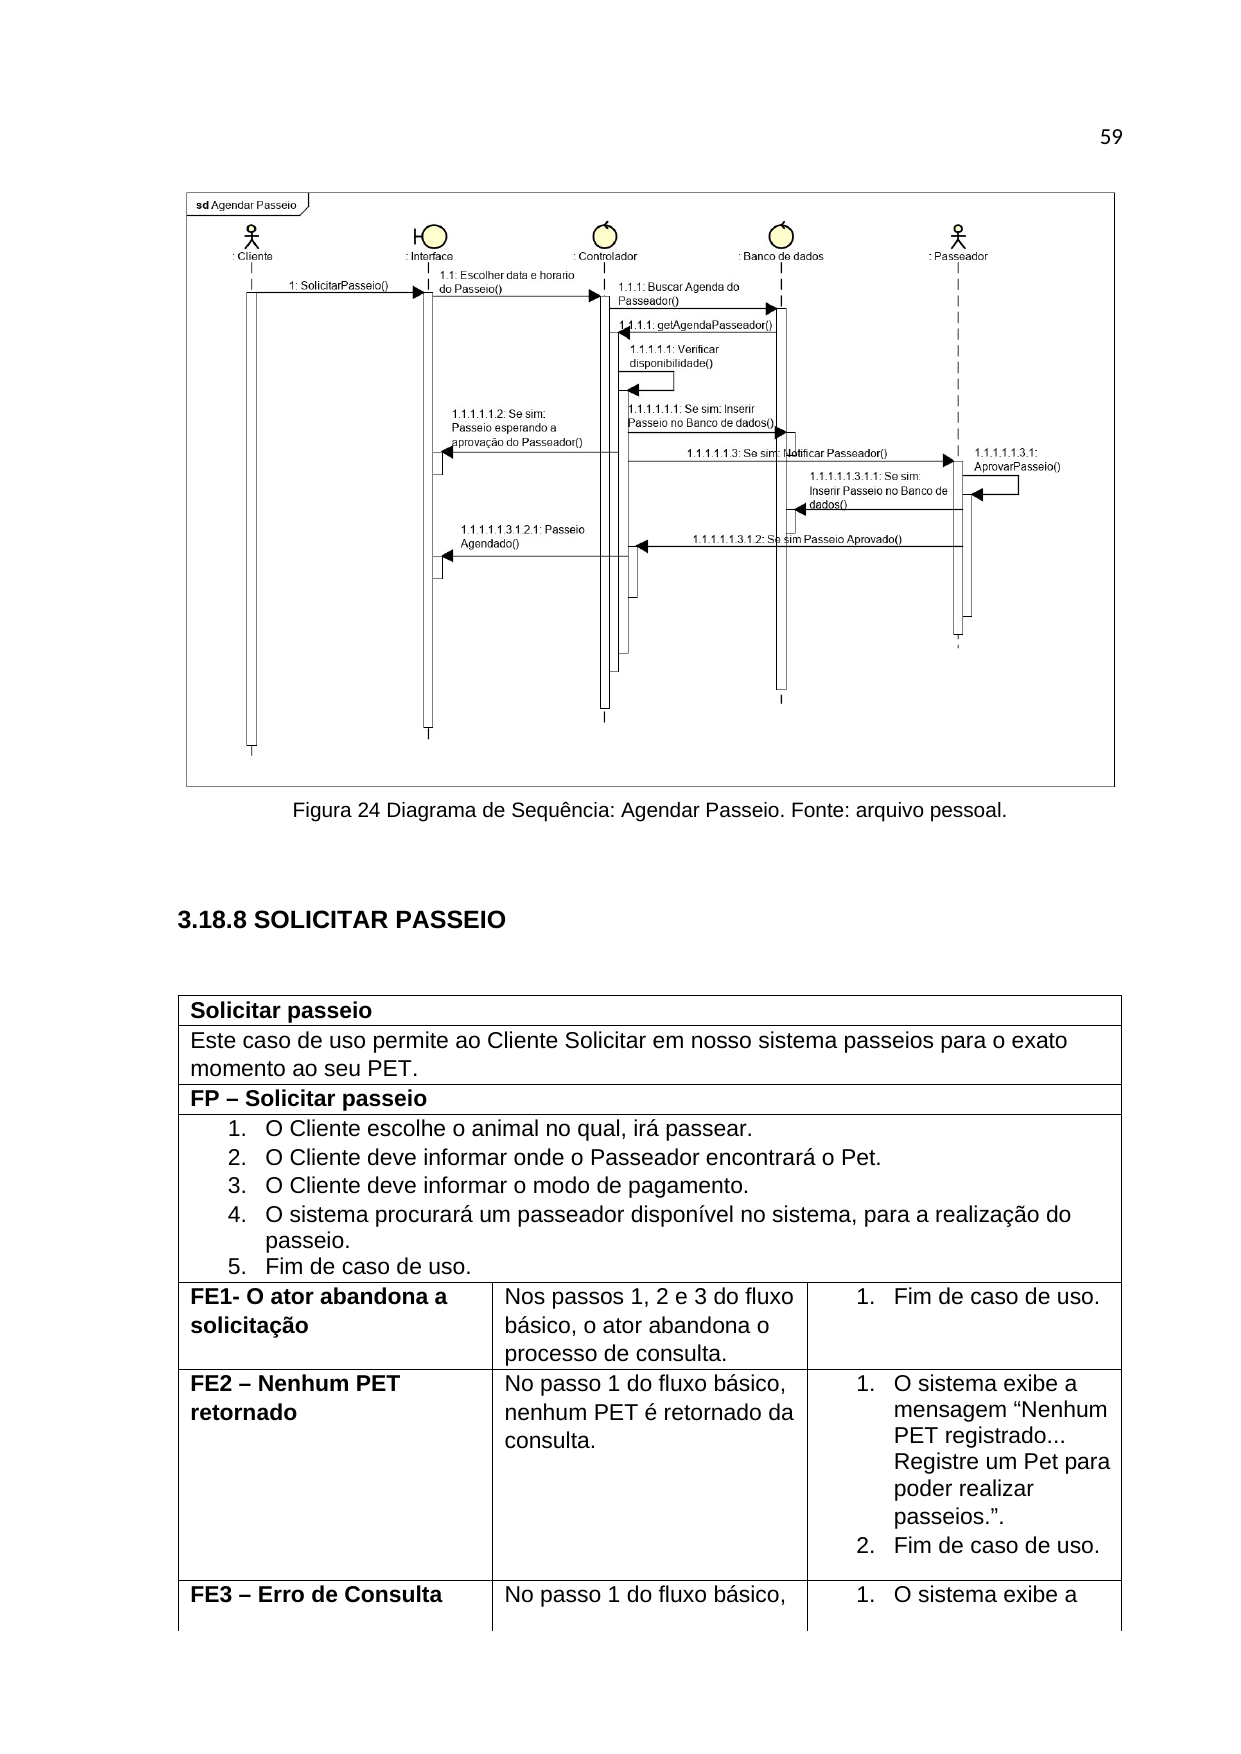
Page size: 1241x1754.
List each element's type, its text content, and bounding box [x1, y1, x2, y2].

table_header Solicitar passeio [179, 996, 1121, 1025]
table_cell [893, 1581, 1121, 1631]
table_cell Este caso de uso permite ao Cliente Solicitar em nosso sistema passeios para o exato momento ao seu PET. [179, 1026, 1121, 1084]
table_cell FE1- O ator abandona a solicitação [179, 1283, 492, 1369]
table_cell 1. [808, 1283, 893, 1369]
table_cell Fim de caso de uso. [893, 1283, 1121, 1369]
table_cell FE2 – Nenhum PET retornado [179, 1370, 492, 1532]
table_cell Fim de caso de uso. [893, 1532, 1121, 1580]
text 3.18.8 SOLICITAR PASSEIO [177, 905, 1130, 934]
table_cell [493, 1532, 807, 1580]
table_cell 1. [808, 1581, 893, 1631]
table_cell Nos passos 1, 2 e 3 do fluxo básico, o ator abandona o processo de consulta. [493, 1283, 807, 1369]
table_cell [179, 1532, 492, 1580]
table_cell FP – Solicitar passeio [179, 1085, 1121, 1114]
text Figura 24 Diagrama de Sequência: Agendar Passeio. Fonte: arquivo pessoal. [177, 798, 1123, 822]
picture [177, 183, 1123, 796]
table_cell O sistema exibe a mensagem “Nenhum PET registrado... Registre um Pet para poder realizar passeios.”. [893, 1370, 1121, 1532]
table_cell No passo 1 do fluxo básico, nenhum PET é retornado da consulta. [493, 1370, 807, 1532]
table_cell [179, 1581, 492, 1631]
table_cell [493, 1581, 807, 1631]
table_cell 2. [808, 1532, 893, 1580]
table_cell O Cliente escolhe o animal no qual, irá passear. O Cliente deve informar onde o Passeador encontrará o Pet. O Cliente deve informar o modo de pagamento. O sistema procurará um passeador disponível no sistema, para a realização do passeio. Fim de caso de uso. [179, 1115, 1121, 1282]
table_cell 1. [808, 1370, 893, 1532]
